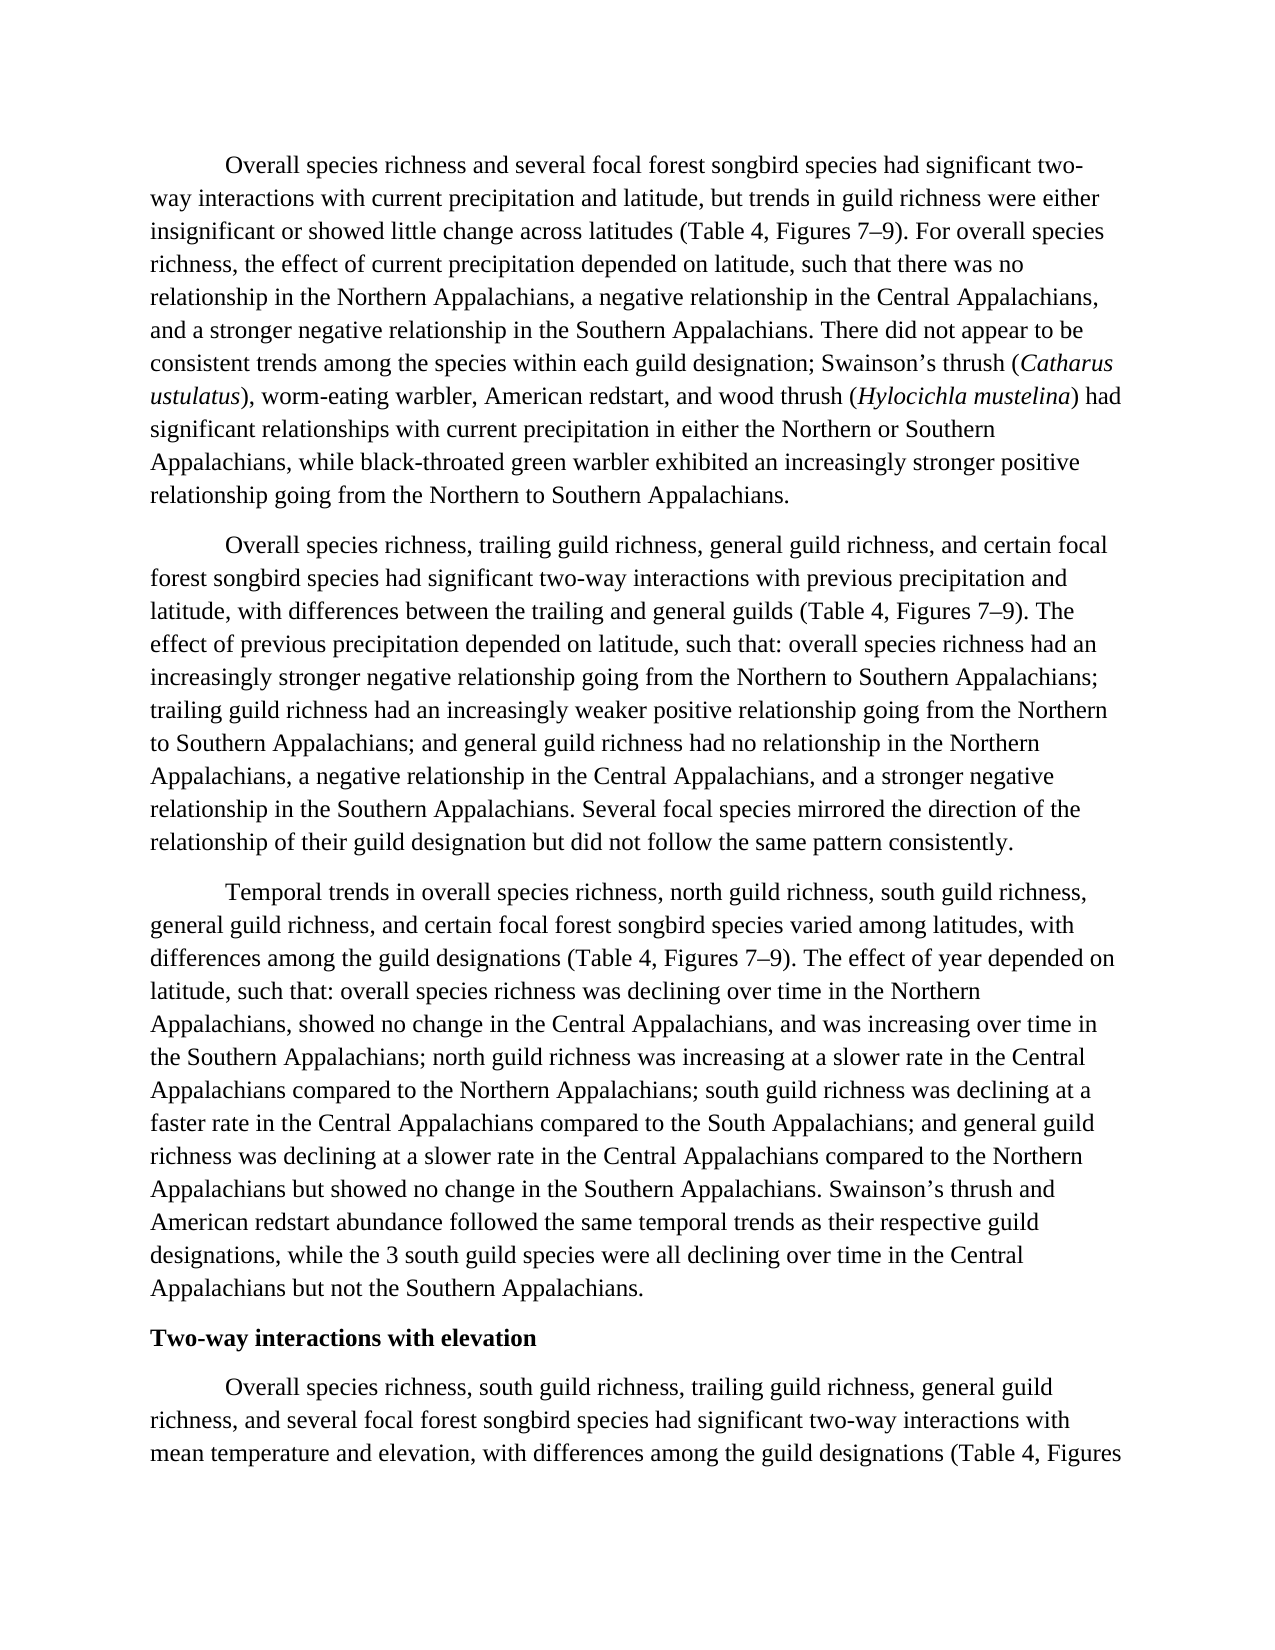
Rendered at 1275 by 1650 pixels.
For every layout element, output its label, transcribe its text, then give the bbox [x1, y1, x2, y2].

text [150, 1372, 1125, 1467]
text Overall species richness and several focal forest songbird species had significant two-way interactions with current precipitation and latitude, but trends in guild richness were either insignificant or showed little change across latitudes (Table 4, Figures 7–9). For overall species richness, the effect of current precipitation depended on latitude, such that there was no relationship in the Northern Appalachians, a negative relationship in the Central Appalachians, and a stronger negative relationship in the Southern Appalachians. There did not appear to be consistent trends among the species within each guild designation; Swainson’s thrush (Catharus ustulatus), worm-eating warbler, American redstart, and wood thrush (Hylocichla mustelina) had significant relationships with current precipitation in either the Northern or Southern Appalachians, while black-throated green warbler exhibited an increasingly stronger positive relationship going from the Northern to Southern Appalachians. [150, 150, 1125, 509]
text Temporal trends in overall species richness, north guild richness, south guild richness, general guild richness, and certain focal forest songbird species varied among latitudes, with differences among the guild designations (Table 4, Figures 7–9). The effect of year depended on latitude, such that: overall species richness was declining over time in the Northern Appalachians, showed no change in the Central Appalachians, and was increasing over time in the Southern Appalachians; north guild richness was increasing at a slower rate in the Central Appalachians compared to the Northern Appalachians; south guild richness was declining at a faster rate in the Central Appalachians compared to the South Appalachians; and general guild richness was declining at a slower rate in the Central Appalachians compared to the Northern Appalachians but showed no change in the Southern Appalachians. Swainson’s thrush and American redstart abundance followed the same temporal trends as their respective guild designations, while the 3 south guild species were all declining over time in the Central Appalachians but not the Southern Appalachians. [150, 877, 1125, 1302]
text Two-way interactions with elevation [150, 1323, 1125, 1351]
text Overall species richness, trailing guild richness, general guild richness, and certain focal forest songbird species had significant two-way interactions with previous precipitation and latitude, with differences between the trailing and general guilds (Table 4, Figures 7–9). The effect of previous precipitation depended on latitude, such that: overall species richness had an increasingly stronger negative relationship going from the Northern to Southern Appalachians; trailing guild richness had an increasingly weaker positive relationship going from the Northern to Southern Appalachians; and general guild richness had no relationship in the Northern Appalachians, a negative relationship in the Central Appalachians, and a stronger negative relationship in the Southern Appalachians. Several focal species mirrored the direction of the relationship of their guild designation but did not follow the same pattern consistently. [150, 530, 1125, 856]
